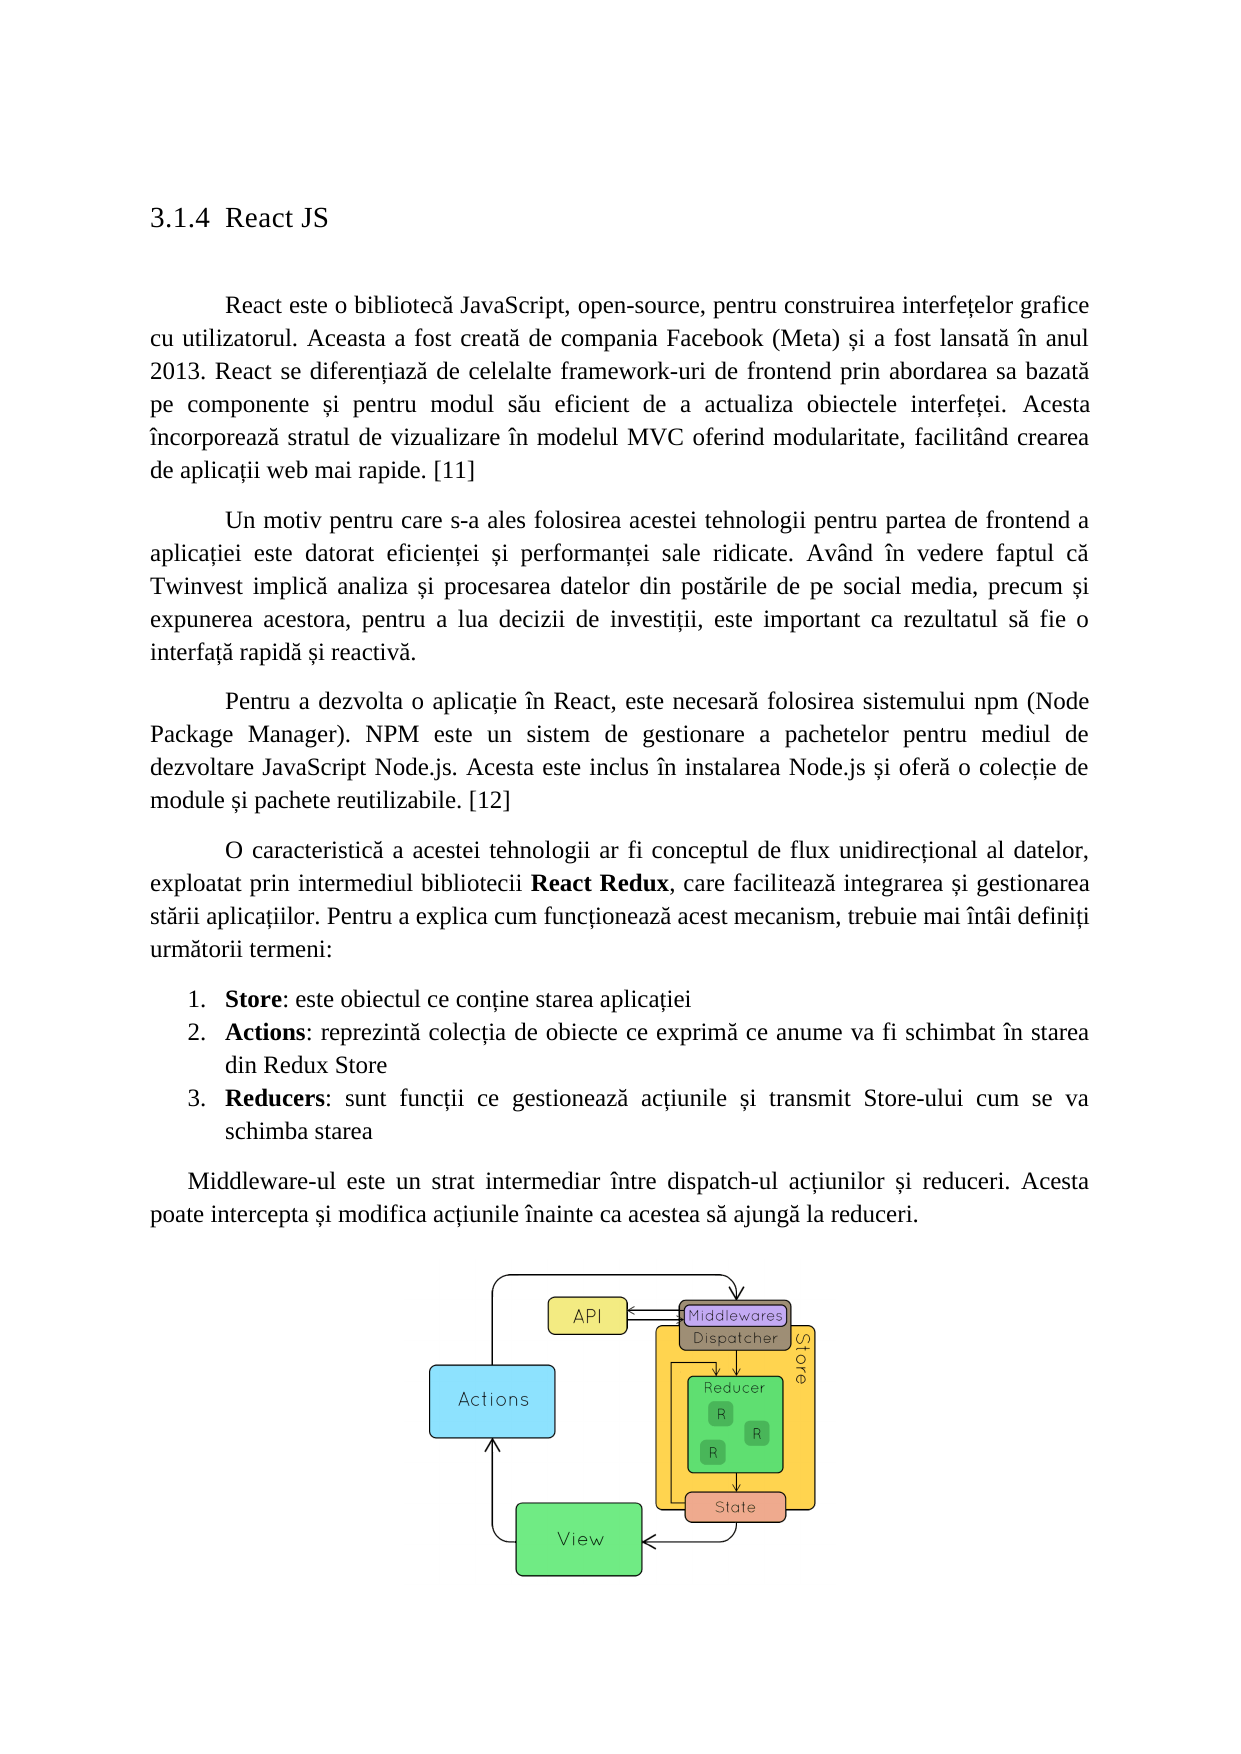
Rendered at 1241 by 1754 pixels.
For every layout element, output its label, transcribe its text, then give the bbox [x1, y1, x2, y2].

text O caracteristică a acestei tehnologii ar fi conceptul de flux unidirecțional al datelor, exploatat prin intermediul bibliotecii React Redux, care facilitează integrarea și gestionarea stării aplicațiilor. Pentru a explica cum funcționează acest mecanism, trebuie mai întâi definiți următorii termeni: [150, 835, 1090, 963]
list Store: este obiectul ce conține starea aplicației [187, 984, 1090, 1013]
picture [403, 1259, 837, 1585]
text Un motiv pentru care s-a ales folosirea acestei tehnologii pentru partea de frontend a aplicației este datorat eficienței și performanței sale ridicate. Având în vedere faptul că Twinvest implică analiza și procesarea datelor din postările de pe social media, precum și expunerea acestora, pentru a lua decizii de investiții, este important ca rezultatul să fie o interfață rapidă și reactivă. [150, 505, 1090, 666]
text Middleware-ul este un strat intermediar între dispatch-ul acțiunilor și reduceri. Acesta poate intercepta și modifica acțiunile înainte ca acestea să ajungă la reduceri. [150, 1166, 1090, 1227]
text React este o bibliotecă JavaScript, open-source, pentru construirea interfețelor grafice cu utilizatorul. Aceasta a fost creată de compania Facebook (Meta) și a fost lansată în anul 2013. React se diferențiază de celelalte framework-uri de frontend prin abordarea sa bazată pe componente și pentru modul său eficient de a actualiza obiectele interfeței. Acesta încorporează stratul de vizualizare în modelul MVC oferind modularitate, facilitând crearea de aplicații web mai rapide. [150, 290, 1090, 484]
subtitle React JS [150, 200, 1090, 233]
text Pentru a dezvolta o aplicație în React, este necesară folosirea sistemului npm (Node Package Manager). NPM este un sistem de gestionare a pachetelor pentru mediul de dezvoltare JavaScript Node.js. Acesta este inclus în instalarea Node.js și oferă o colecție de module și pachete reutilizabile. [150, 686, 1090, 814]
list Reducers: sunt funcții ce gestionează acțiunile și transmit Store-ului cum se va schimba starea [187, 1083, 1090, 1145]
list Actions: reprezintă colecția de obiecte ce exprimă ce anume va fi schimbat în starea din Redux Store [187, 1017, 1090, 1079]
